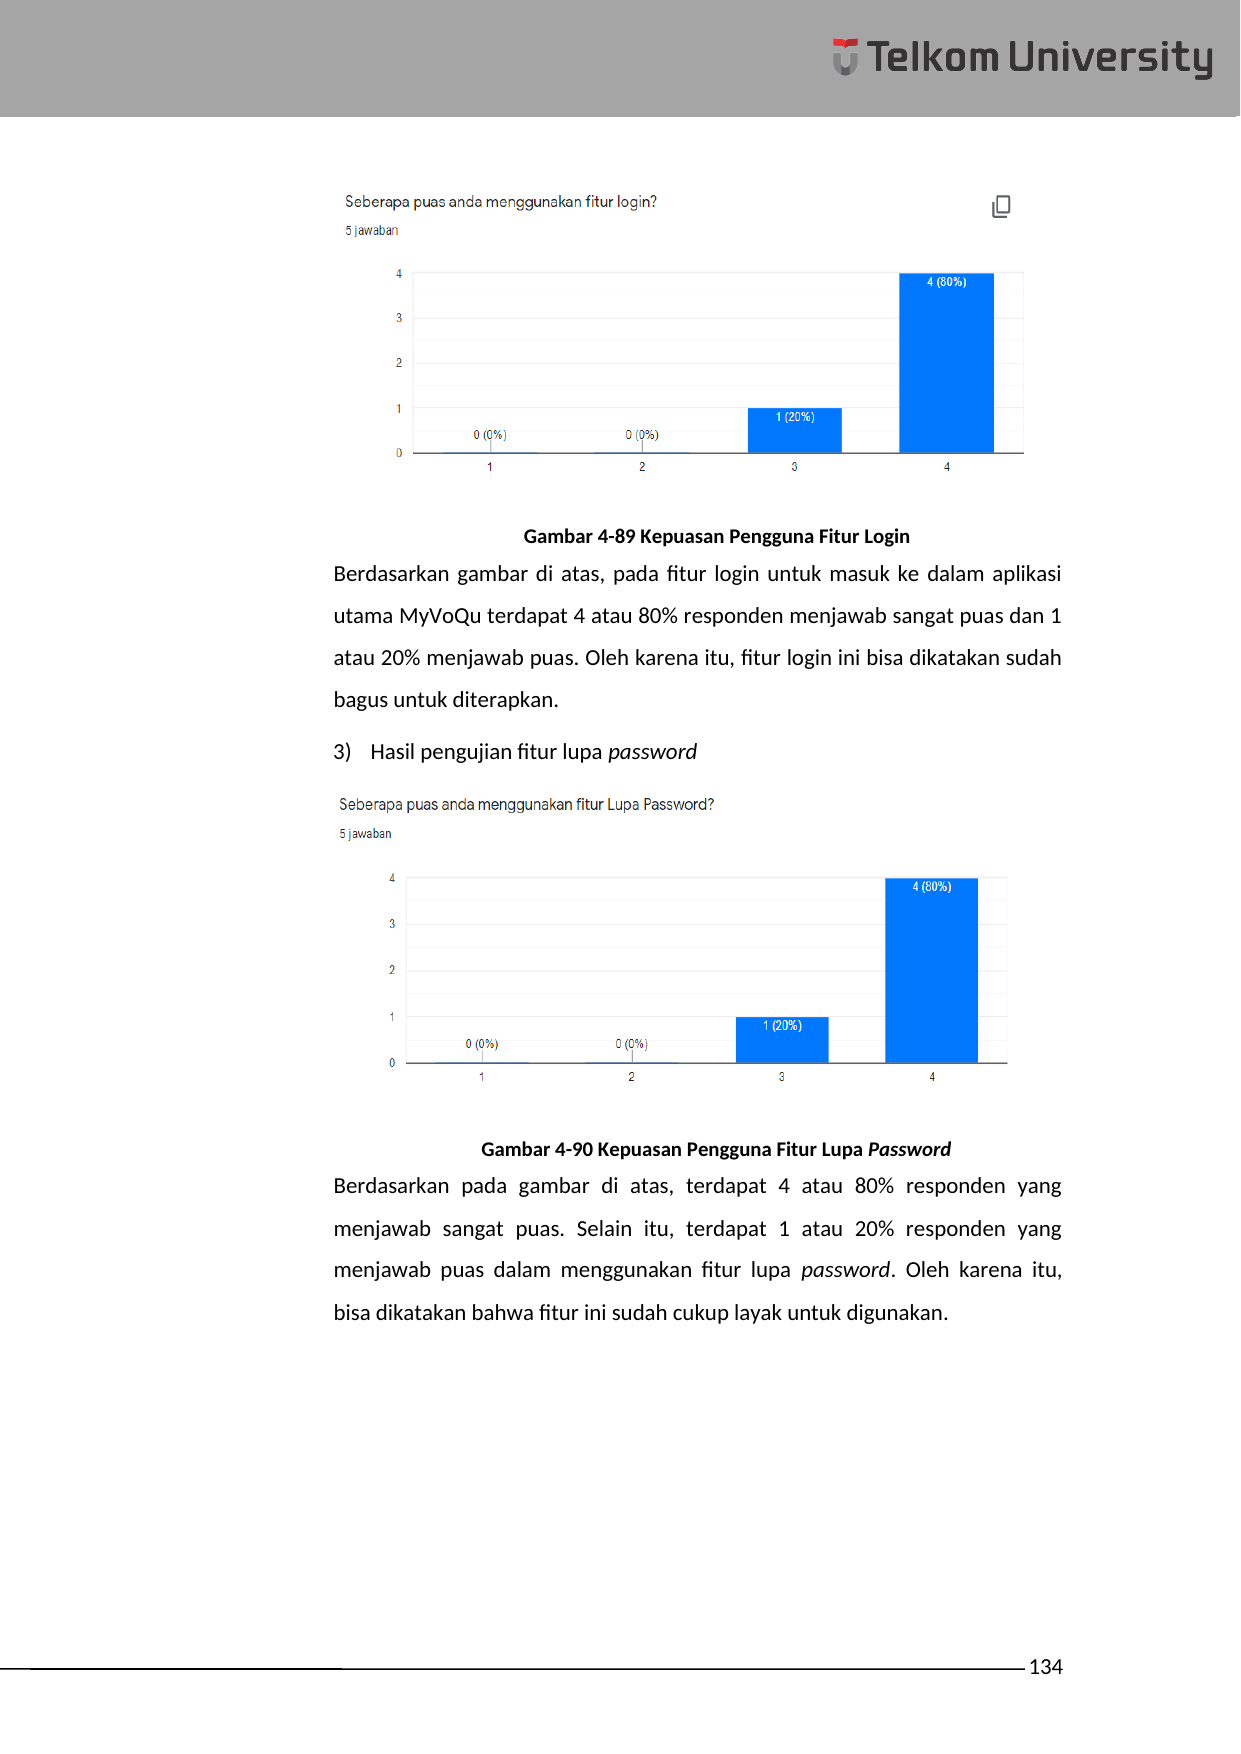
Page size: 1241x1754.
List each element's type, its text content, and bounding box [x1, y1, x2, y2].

text Berdasarkan pada gambar di atas, terdapat 4 atau 80% responden yang menjawab sangat puas. Selain itu, terdapat 1 atau 20% responden yang menjawab puas dalam menggunakan fitur lupa password. Oleh karena itu, bisa dikatakan bahwa fitur ini sudah cukup layak untuk digunakan. [333, 1172, 1063, 1326]
picture [833, 38, 1213, 80]
picture [332, 177, 1029, 499]
list Hasil pengujian fitur lupa password [333, 737, 1063, 766]
picture [332, 790, 1012, 1112]
text Berdasarkan gambar di atas, pada fitur login untuk masuk ke dalam aplikasi utama MyVoQu terdapat 4 atau 80% responden menjawab sangat puas dan 1 atau 20% menjawab puas. Oleh karena itu, fitur login ini bisa dikatakan sudah bagus untuk diterapkan. [333, 559, 1063, 713]
